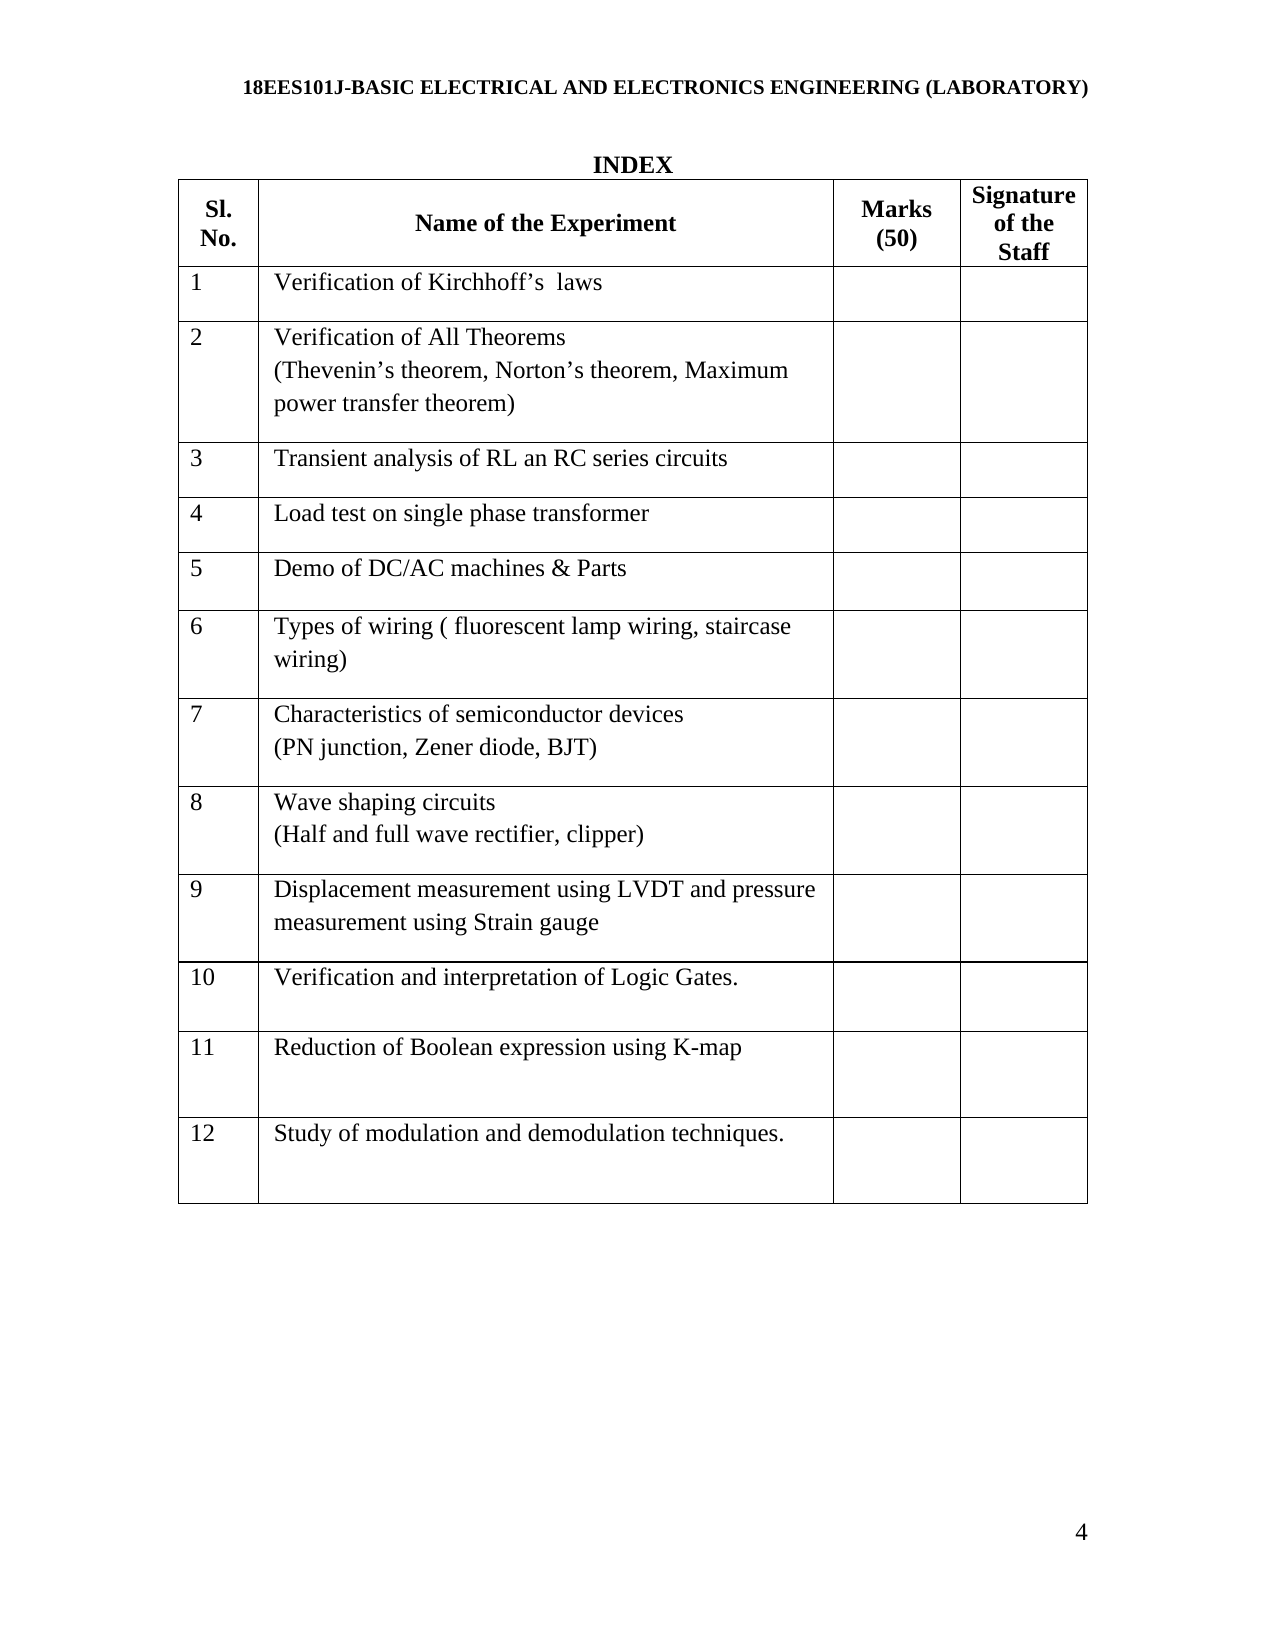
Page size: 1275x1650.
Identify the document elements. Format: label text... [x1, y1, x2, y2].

table_cell 11 [179, 1032, 258, 1117]
text INDEX [178, 150, 1087, 179]
table_cell Demo of DC/AC machines & Parts [259, 553, 833, 610]
table_cell [834, 1032, 960, 1117]
table_cell Load test on single phase transformer [259, 498, 833, 552]
table_cell 4 [179, 498, 258, 552]
table_cell [834, 611, 960, 698]
table_cell Types of wiring ( fluorescent lamp wiring, staircase wiring) [259, 611, 833, 698]
table_cell [961, 553, 1087, 610]
table_cell Wave shaping circuits (Half and full wave rectifier, clipper) [259, 787, 833, 873]
table_cell [834, 322, 960, 442]
table_cell [961, 963, 1087, 1031]
table_cell Reduction of Boolean expression using K-map [259, 1032, 833, 1117]
table_cell Characteristics of semiconductor devices (PN junction, Zener diode, BJT) [259, 699, 833, 786]
table_cell [961, 611, 1087, 698]
table_cell [961, 1118, 1087, 1203]
table_cell [834, 875, 960, 961]
table_cell Study of modulation and demodulation techniques. [259, 1118, 833, 1203]
table_cell [961, 875, 1087, 961]
table_cell [834, 443, 960, 497]
table_cell 8 [179, 787, 258, 873]
table_cell 6 [179, 611, 258, 698]
table_cell [961, 699, 1087, 786]
table_cell [834, 787, 960, 873]
table_cell 5 [179, 553, 258, 610]
table_cell 7 [179, 699, 258, 786]
table_cell [834, 553, 960, 610]
table_cell [961, 267, 1087, 321]
table_cell [834, 498, 960, 552]
table_cell [834, 267, 960, 321]
table_cell Verification of All Theorems (Thevenin’s theorem, Norton’s theorem, Maximum power transfer theorem) [259, 322, 833, 442]
table_cell 3 [179, 443, 258, 497]
table_header Marks (50) [834, 180, 960, 266]
table_cell [961, 498, 1087, 552]
table_cell 1 [179, 267, 258, 321]
table_cell [834, 963, 960, 1031]
table_header Sl. No. [179, 180, 258, 266]
table_header Name of the Experiment [259, 180, 833, 266]
table_cell [961, 322, 1087, 442]
table_cell 12 [179, 1118, 258, 1203]
table_cell 2 [179, 322, 258, 442]
table_cell 10 [179, 963, 258, 1031]
table_cell Verification and interpretation of Logic Gates. [259, 963, 833, 1031]
table_cell [961, 787, 1087, 873]
table_cell Transient analysis of RL an RC series circuits [259, 443, 833, 497]
table_cell [834, 1118, 960, 1203]
table_cell Verification of Kirchhoff’s laws [259, 267, 833, 321]
table_cell [961, 1032, 1087, 1117]
table_header Signature of the Staff [961, 180, 1087, 266]
table_cell [961, 443, 1087, 497]
table_cell 9 [179, 875, 258, 961]
table_cell Displacement measurement using LVDT and pressure measurement using Strain gauge [259, 875, 833, 961]
table_cell [834, 699, 960, 786]
